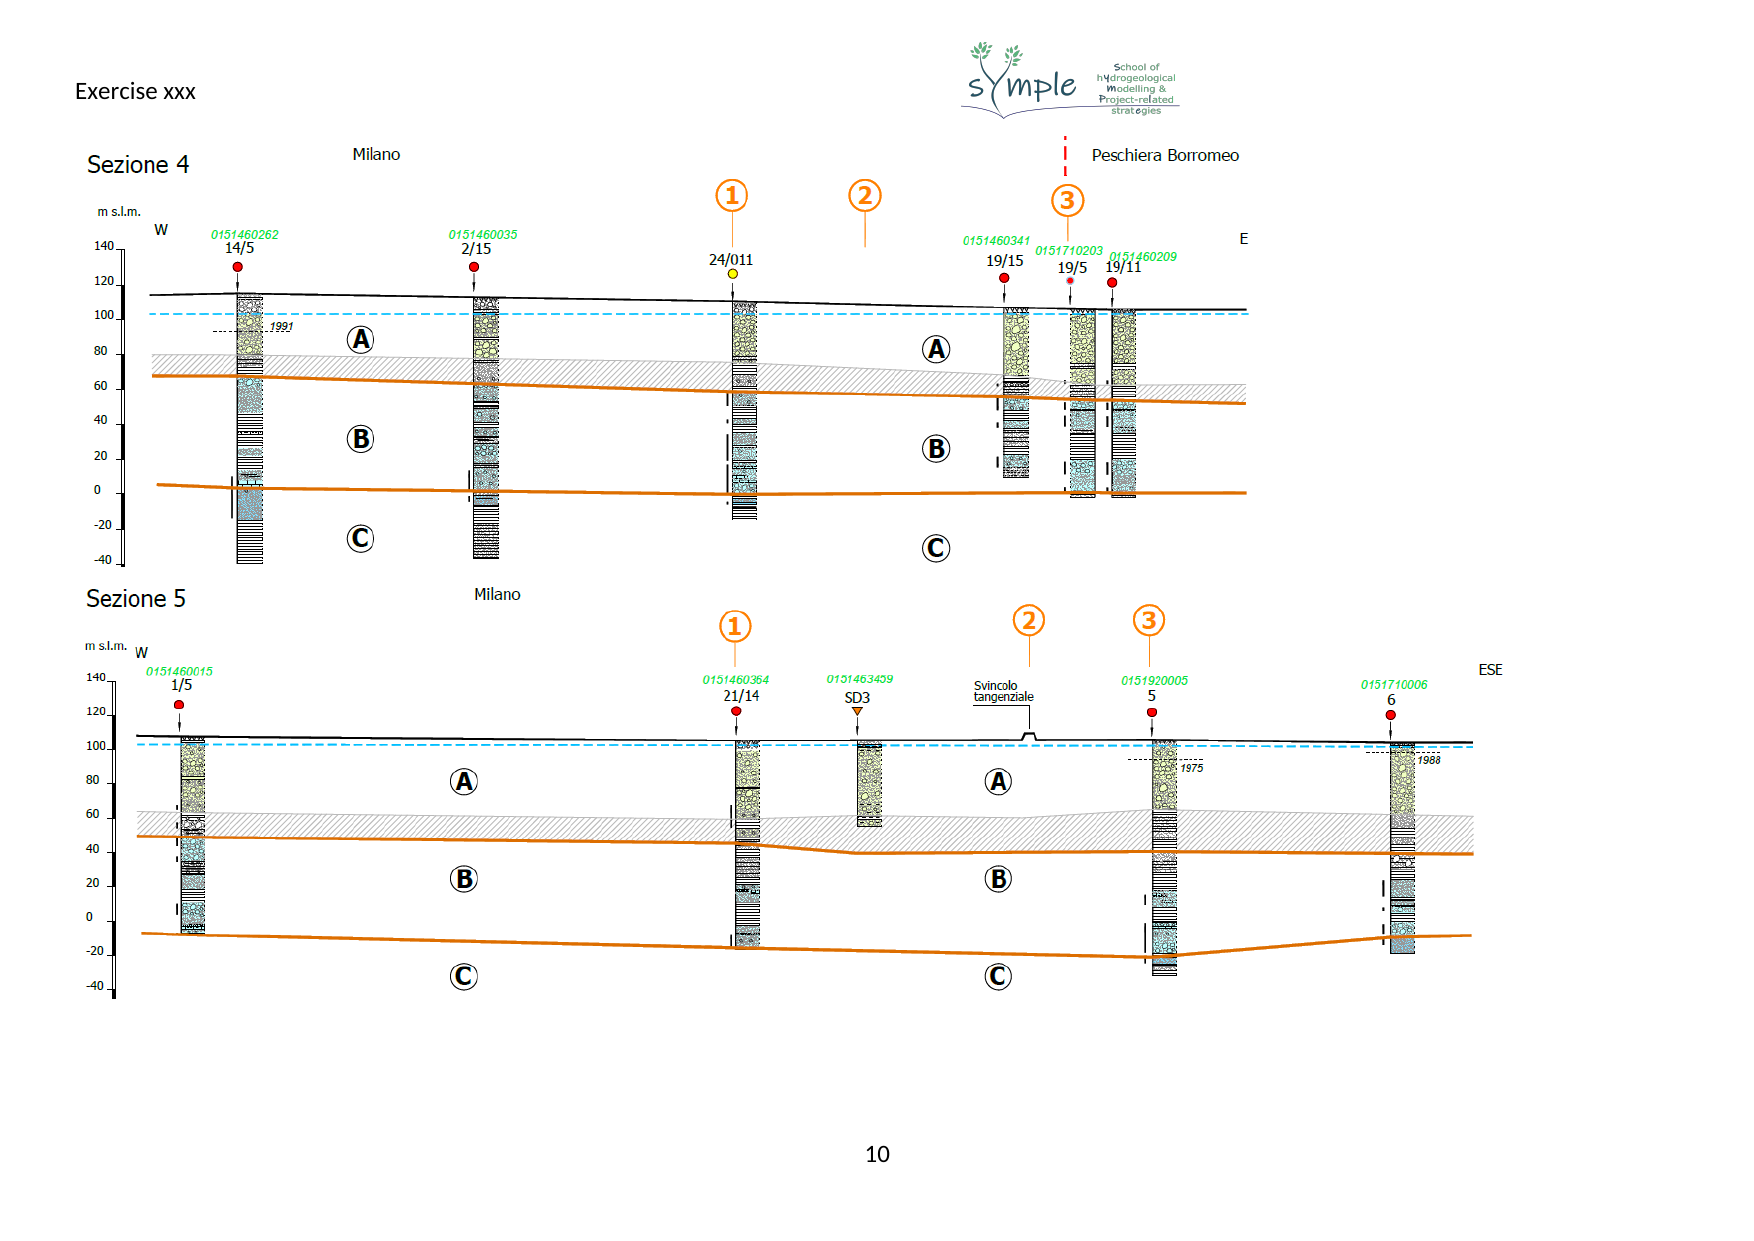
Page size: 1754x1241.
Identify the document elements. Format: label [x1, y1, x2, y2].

picture [75, 579, 1530, 999]
picture [961, 42, 1180, 119]
picture [75, 136, 1267, 567]
